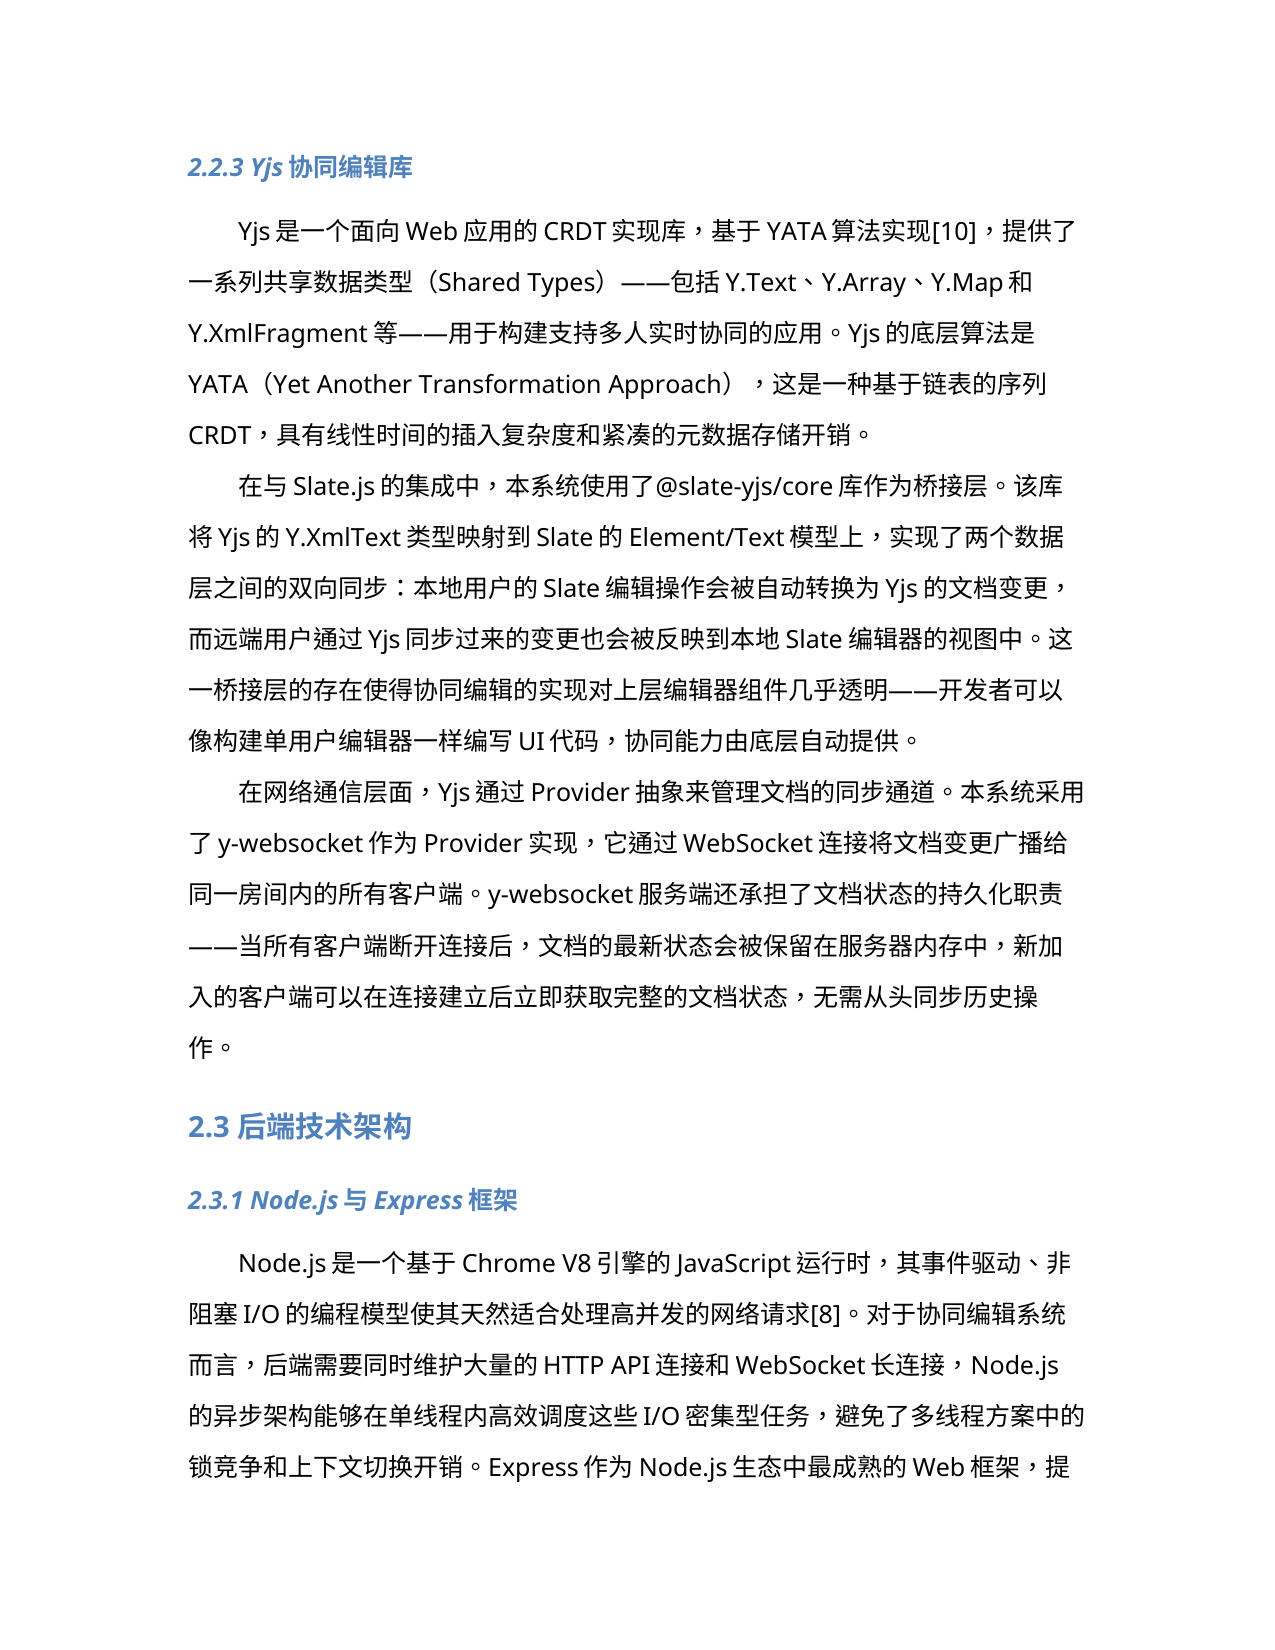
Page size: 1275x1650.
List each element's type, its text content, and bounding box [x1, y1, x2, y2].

text 在与Slate.js的集成中，本系统使用了@slate-yjs/core库作为桥接层。该库将Yjs的Y.XmlText类型映射到Slate的Element/Text模型上，实现了两个数据层之间的双向同步：本地用户的Slate编辑操作会被自动转换为Yjs的文档变更，而远端用户通过Yjs同步过来的变更也会被反映到本地Slate编辑器的视图中。这一桥接层的存在使得协同编辑的实现对上层编辑器组件几乎透明——开发者可以像构建单用户编辑器一样编写UI代码，协同能力由底层自动提供。 [188, 469, 1087, 758]
subtitle 2.2.3 Yjs协同编辑库 [188, 150, 1087, 184]
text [188, 1246, 1087, 1484]
text Yjs是一个面向Web应用的CRDT实现库，基于YATA算法实现[10]，提供了一系列共享数据类型（Shared Types）——包括Y.Text、Y.Array、Y.Map和Y.XmlFragment等——用于构建支持多人实时协同的应用。Yjs的底层算法是YATA（Yet Another Transformation Approach），这是一种基于链表的序列CRDT，具有线性时间的插入复杂度和紧凑的元数据存储开销。 [188, 213, 1087, 452]
text 在网络通信层面，Yjs通过Provider抽象来管理文档的同步通道。本系统采用了y-websocket作为Provider实现，它通过WebSocket连接将文档变更广播给同一房间内的所有客户端。y-websocket服务端还承担了文档状态的持久化职责——当所有客户端断开连接后，文档的最新状态会被保留在服务器内存中，新加入的客户端可以在连接建立后立即获取完整的文档状态，无需从头同步历史操作。 [188, 775, 1087, 1064]
subtitle 2.3.1 Node.js与Express框架 [188, 1182, 1087, 1216]
subtitle 2.3 后端技术架构 [188, 1106, 1087, 1146]
